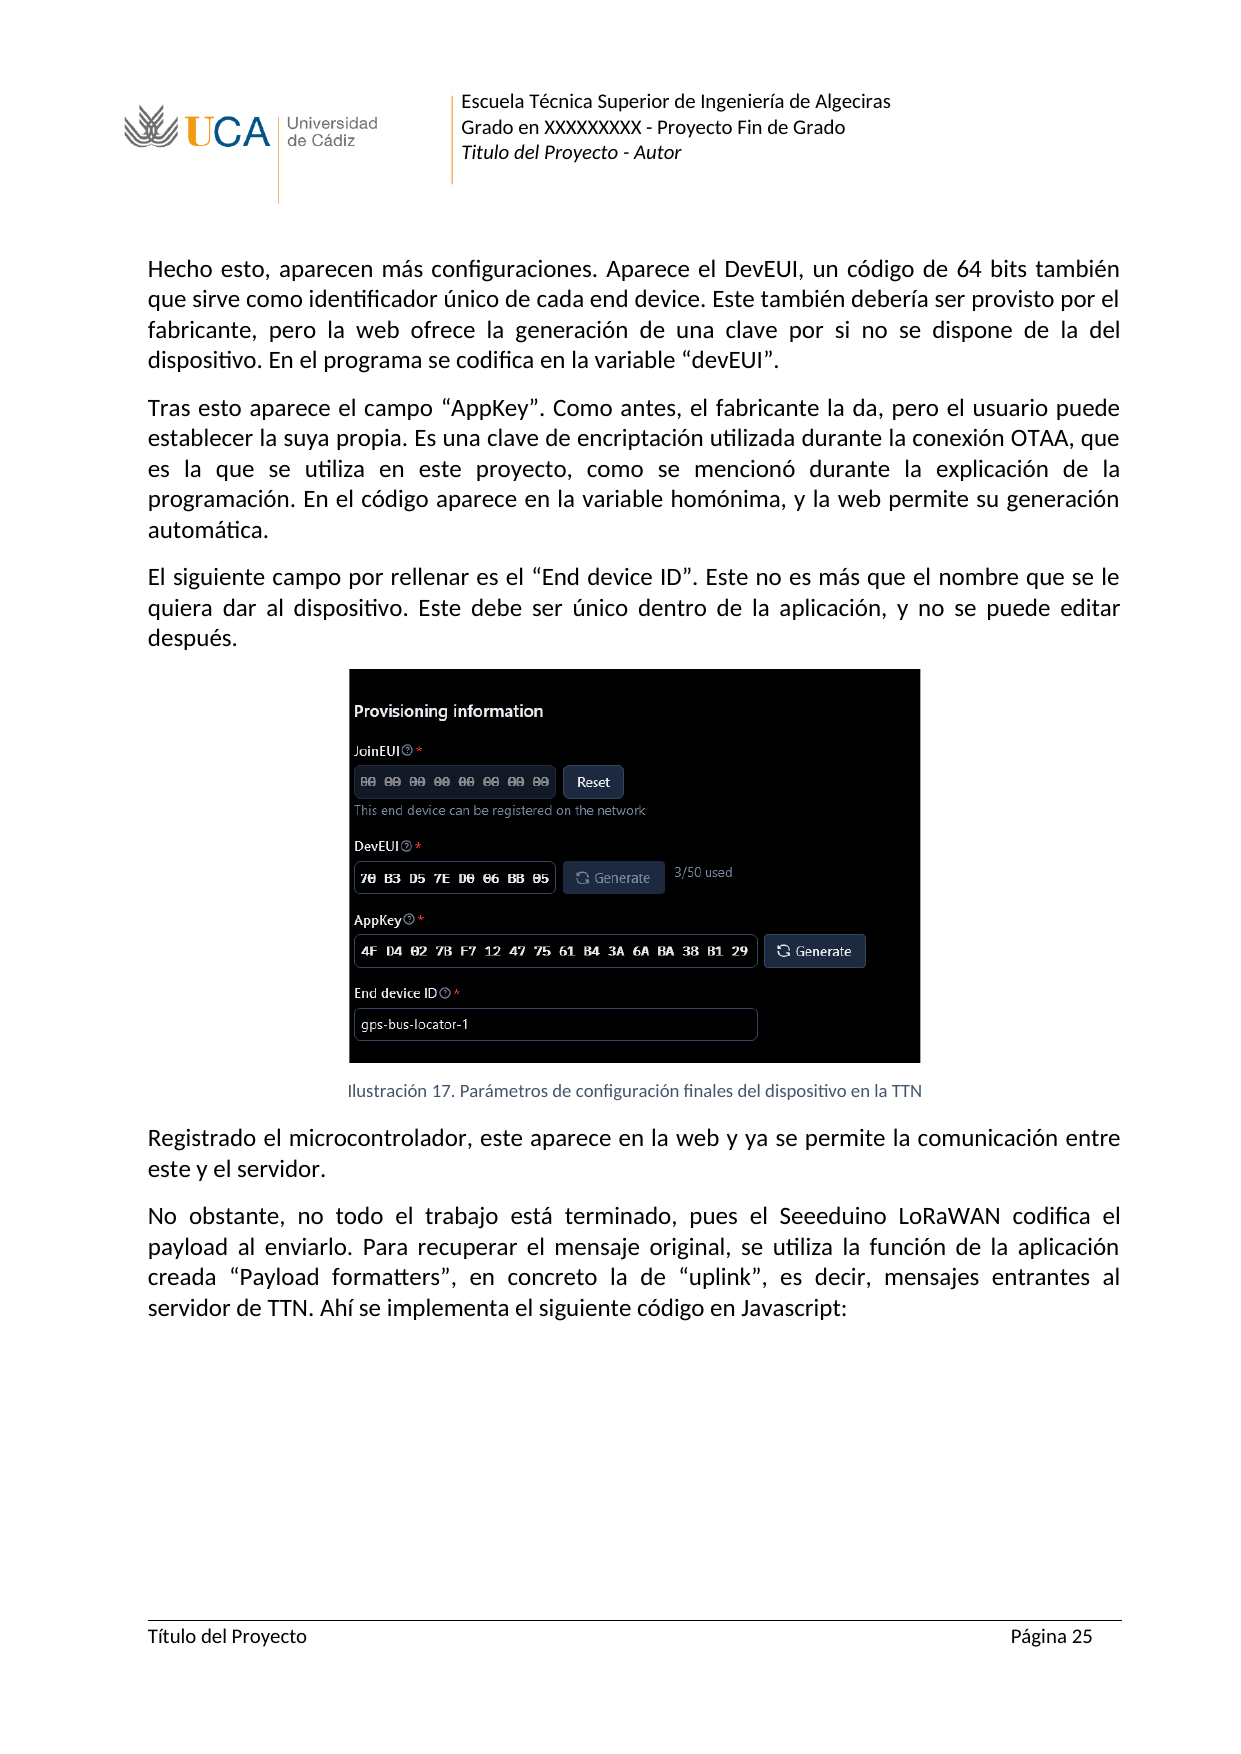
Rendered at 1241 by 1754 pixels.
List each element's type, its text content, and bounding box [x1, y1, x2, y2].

text Hecho esto, aparecen más configuraciones. Aparece el DevEUI, un código de 64 bits también que sirve como identificador único de cada end device. Este también debería ser provisto por el fabricante, pero la web ofrece la generación de una clave por si no se dispone de la del dispositivo. En el programa se codifica en la variable “devEUI”. [148, 253, 1122, 375]
picture [107, 88, 394, 219]
picture [349, 669, 921, 1063]
text Tras esto aparece el campo “AppKey”. Como antes, el fabricante la da, pero el usuario puede establecer la suya propia. Es una clave de encriptación utilizada durante la conexión OTAA, que es la que se utiliza en este proyecto, como se mencionó durante la explicación de la programación. En el código aparece en la variable homónima, y la web permite su generación automática. [148, 392, 1122, 544]
text El siguiente campo por rellenar es el “End device ID”. Este no es más que el nombre que se le quiera dar al dispositivo. Este debe ser único dentro de la aplicación, y no se puede editar después. [148, 561, 1122, 653]
text No obstante, no todo el trabajo está terminado, pues el Seeeduino LoRaWAN codifica el payload al enviarlo. Para recuperar el mensaje original, se utiliza la función de la aplicación creada “Payload formatters”, en concreto la de “uplink”, es decir, mensajes entrantes al servidor de TTN. Ahí se implementa el siguiente código en Javascript: [148, 1200, 1122, 1322]
text Registrado el microcontrolador, este aparece en la web y ya se permite la comunicación entre este y el servidor. [148, 1123, 1122, 1184]
picture [448, 88, 455, 191]
